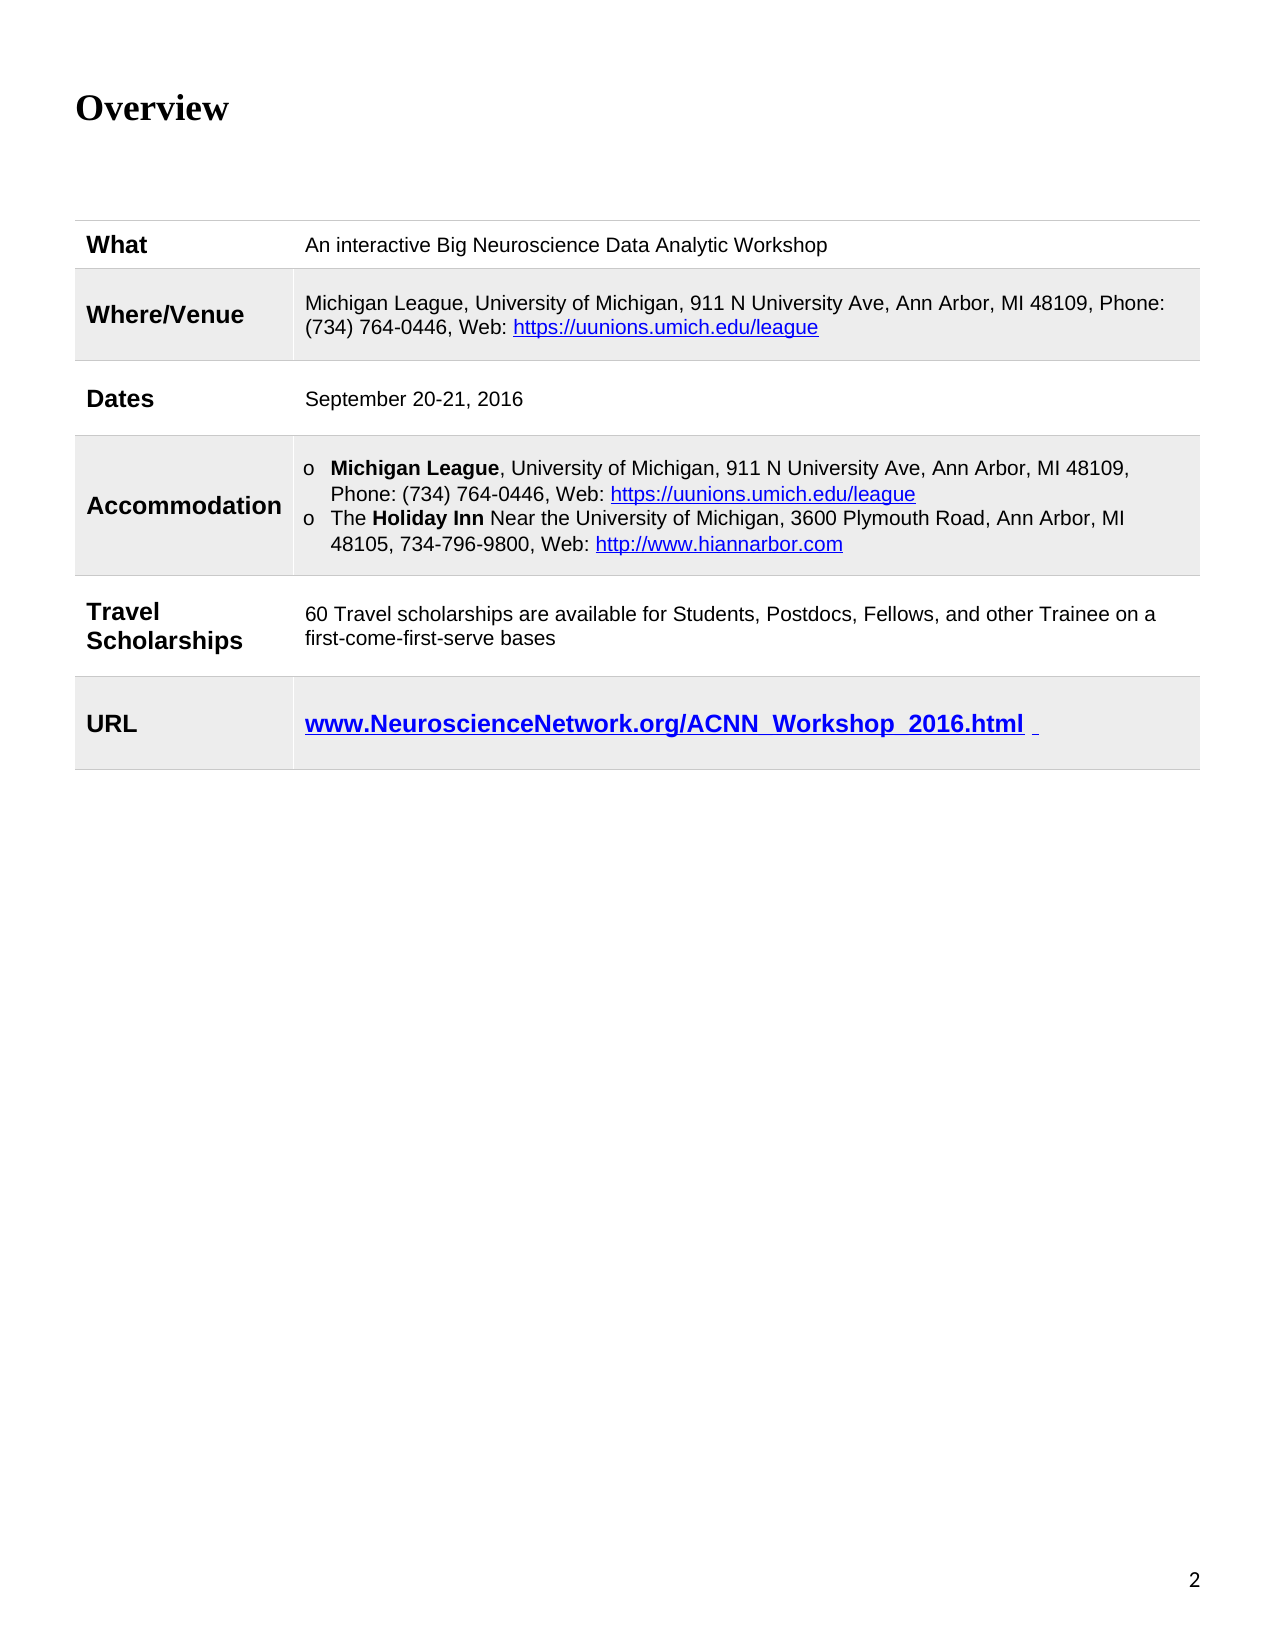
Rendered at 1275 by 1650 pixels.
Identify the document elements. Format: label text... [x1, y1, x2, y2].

table_cell September 20-21, 2016 [294, 361, 1200, 435]
table_header What [75, 221, 293, 268]
table_cell Dates [75, 361, 293, 435]
table_cell Accommodation [75, 436, 293, 575]
table_cell Michigan League, University of Michigan, 911 N University Ave, Ann Arbor, MI 48109, Phone: (734) 764-0446, Web: https://uunions.umich.edu/league [294, 269, 1200, 360]
table_cell 60 Travel scholarships are available for Students, Postdocs, Fellows, and other Trainee on a first-come-first-serve bases [294, 576, 1200, 676]
table_cell www.NeuroscienceNetwork.org/ACNN_Workshop_2016.html [294, 677, 1200, 769]
table_cell Michigan League, University of Michigan, 911 N University Ave, Ann Arbor, MI 48109, Phone: (734) 764-0446, Web: https://uunions.umich.edu/league The Holiday Inn Near the University of Michigan, 3600 Plymouth Road, Ann Arbor, MI 48105, 734-796-9800, Web: http://www.hiannarbor.com [294, 436, 1200, 575]
table_cell Travel Scholarships [75, 576, 293, 676]
table_cell Where/Venue [75, 269, 293, 360]
table_header An interactive Big Neuroscience Data Analytic Workshop [294, 221, 1200, 268]
table_cell URL [75, 677, 293, 769]
subtitle Overview [75, 85, 1200, 128]
